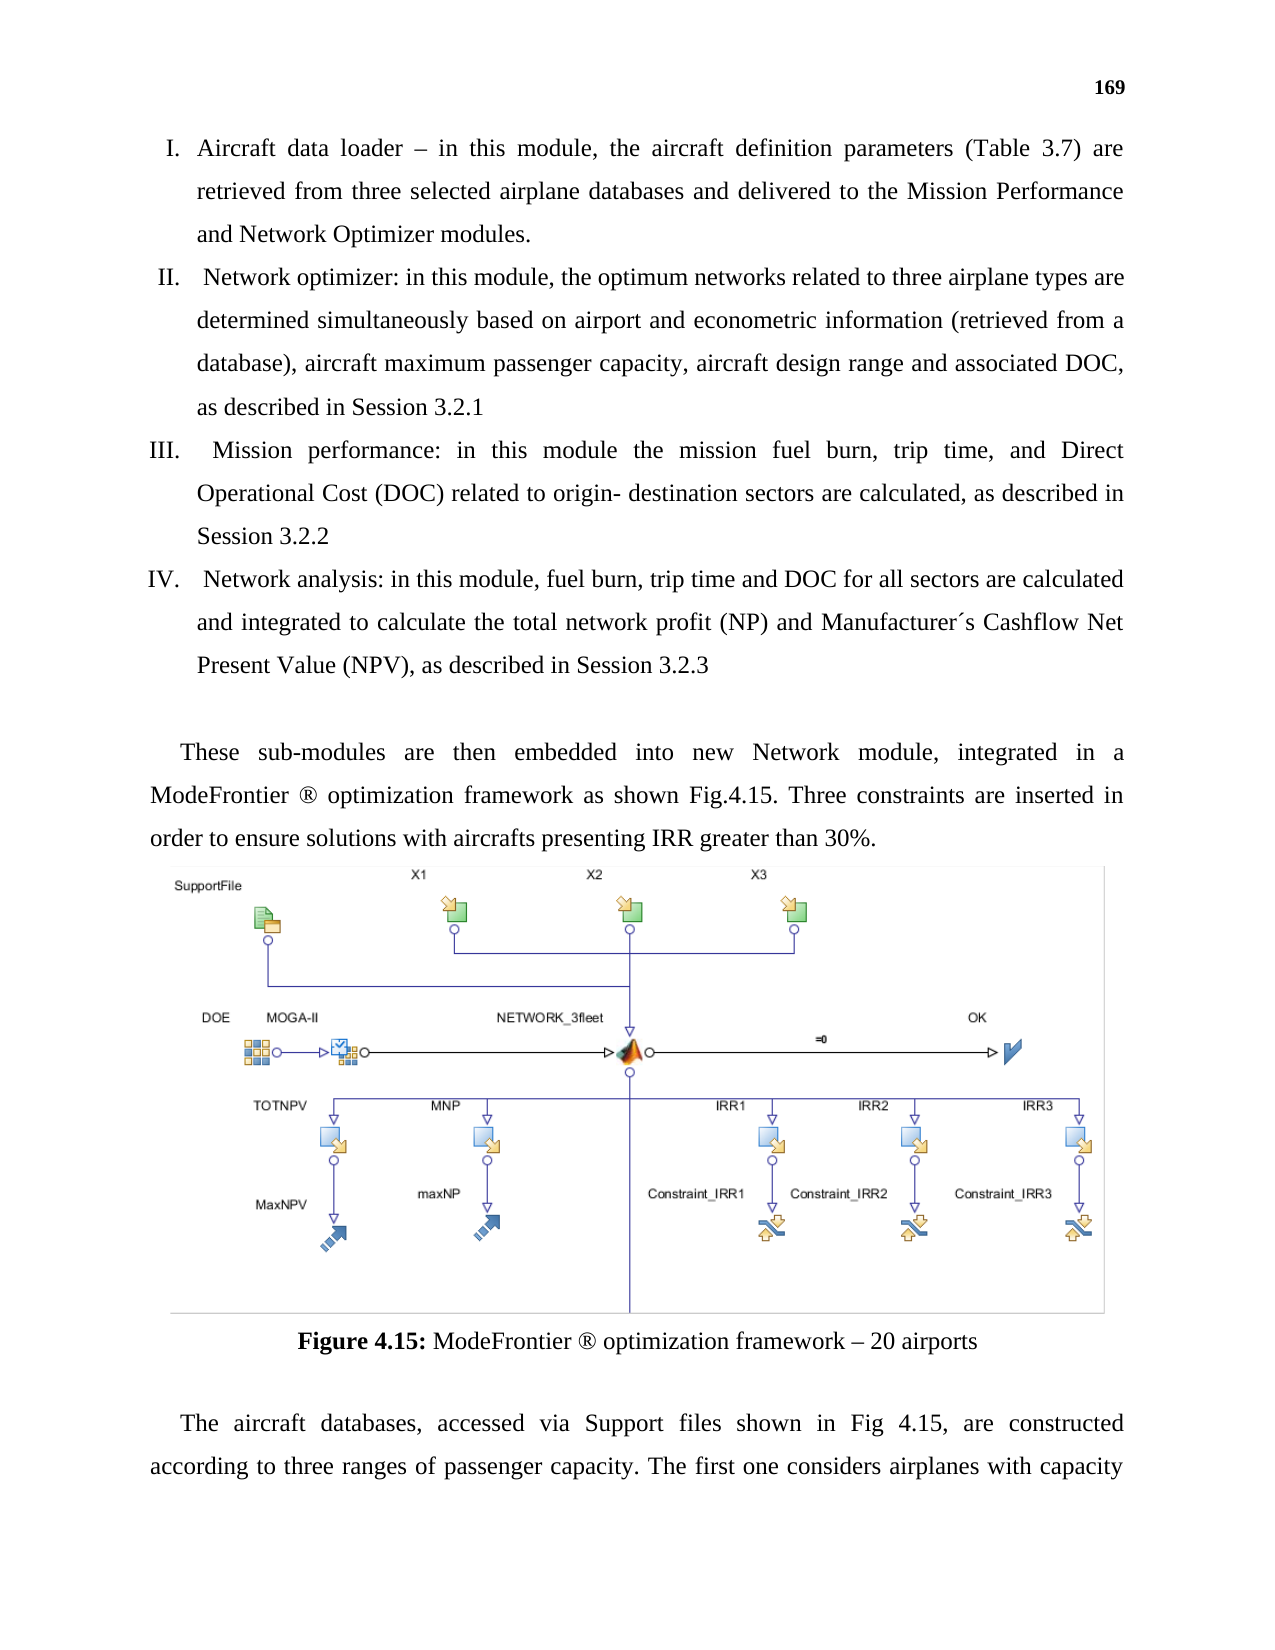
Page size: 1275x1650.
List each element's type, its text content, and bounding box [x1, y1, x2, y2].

list Mission performance: in this module the mission fuel burn, trip time, and Direct Operational Cost (DOC) related to origin- destination sectors are calculated, as described in Session 3.2.2 [180, 435, 1125, 550]
text These sub-modules are then embedded into new Network module, integrated in a ModeFrontier ® optimization framework as shown Fig.4.15. Three constraints are inserted in order to ensure solutions with aircrafts presenting IRR greater than 30%. [150, 737, 1125, 852]
picture [170, 866, 1105, 1315]
list Aircraft data loader – in this module, the aircraft definition parameters (Table 3.7) are retrieved from three selected airplane databases and delivered to the Mission Performance and Network Optimizer modules. [180, 133, 1125, 248]
list Network analysis: in this module, fuel burn, trip time and DOC for all sectors are calculated and integrated to calculate the total network profit (NP) and Manufacturer´s Cashflow Net Present Value (NPV), as described in Session 3.2.3 [180, 564, 1125, 679]
text Figure 4.15: ModeFrontier ® optimization framework – 20 airports [150, 1326, 1125, 1355]
list Network optimizer: in this module, the optimum networks related to three airplane types are determined simultaneously based on airport and econometric information (retrieved from a database), aircraft maximum passenger capacity, aircraft design range and associated DOC, as described in Session 3.2.1 [180, 262, 1125, 420]
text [150, 1408, 1125, 1480]
